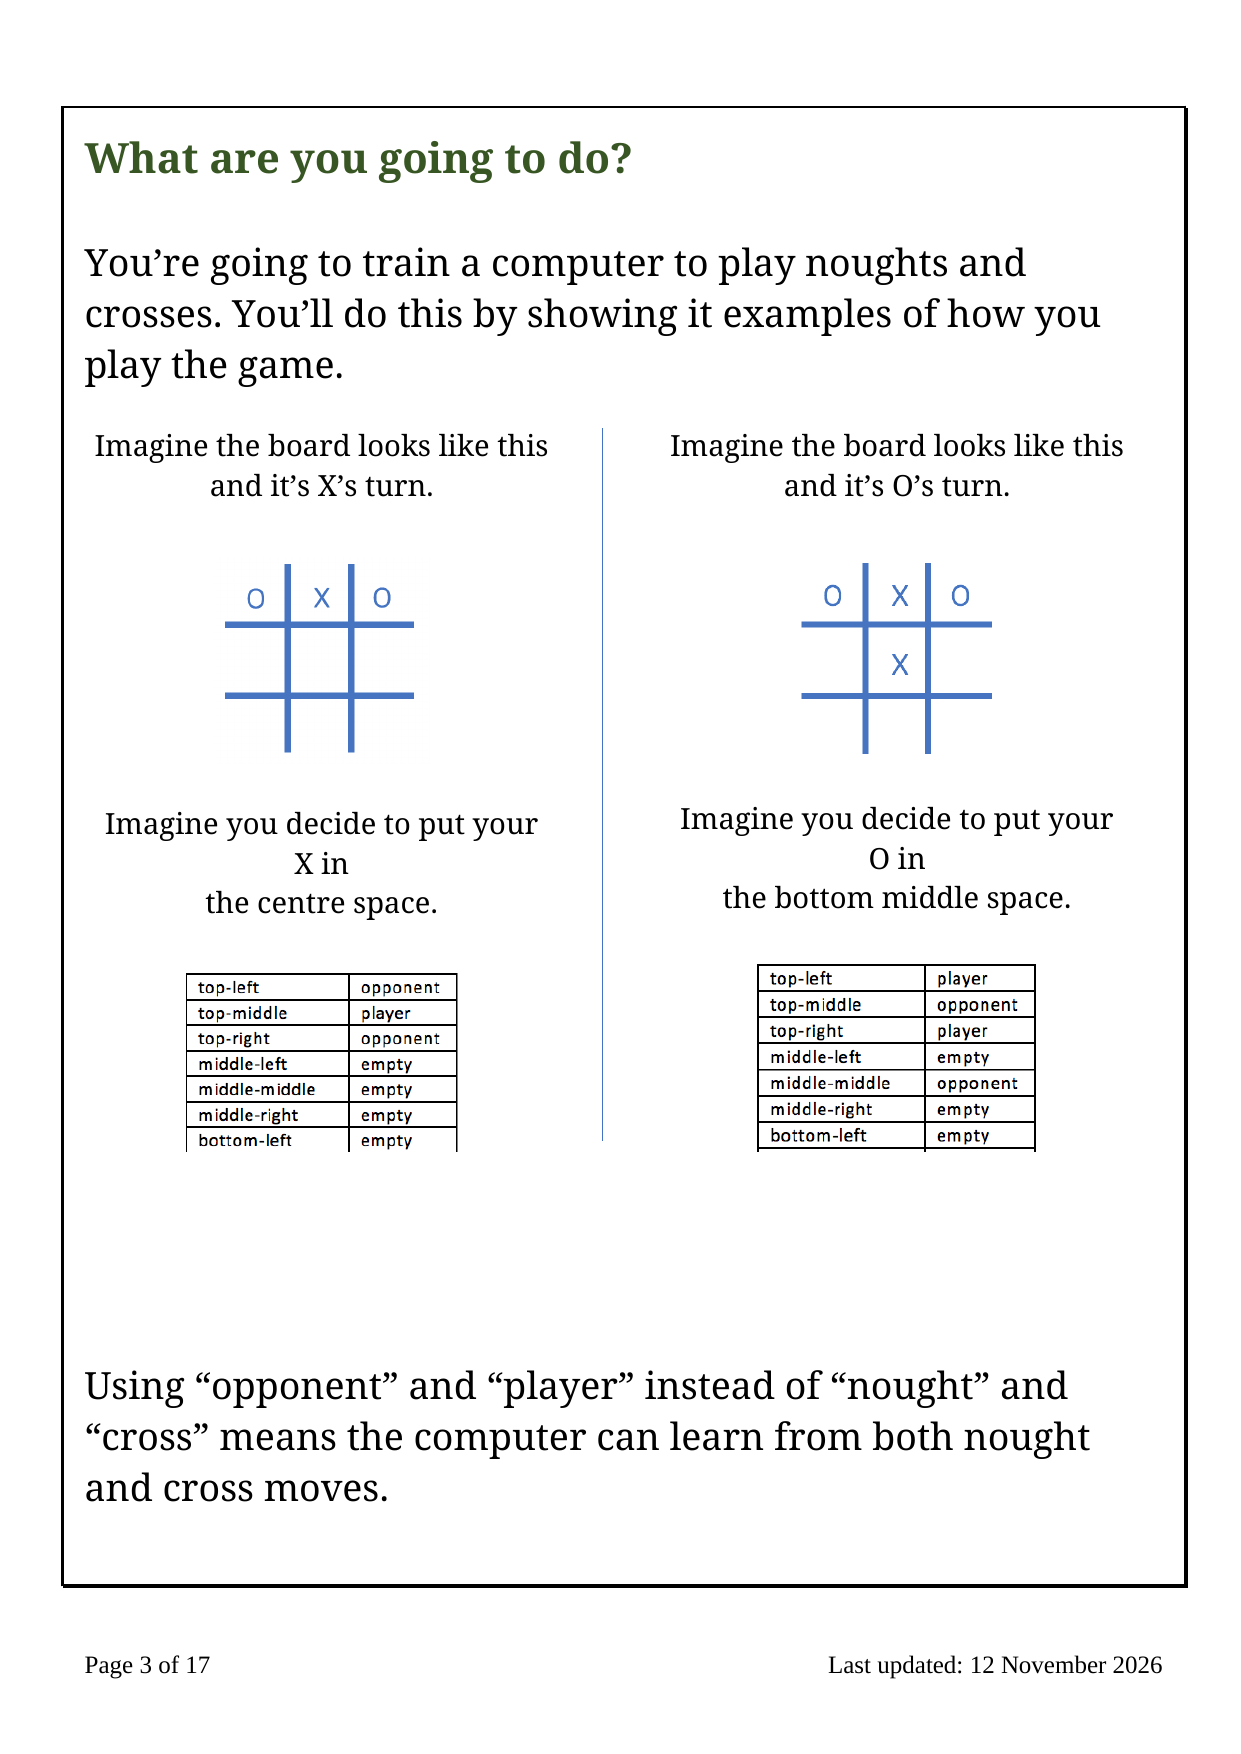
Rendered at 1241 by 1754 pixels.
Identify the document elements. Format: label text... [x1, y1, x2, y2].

text Using “opponent” and “player” instead of “nought” and “cross” means the computer can learn from both nought and cross moves. [84, 1359, 1163, 1512]
picture [213, 556, 430, 764]
picture [176, 962, 468, 1152]
picture [751, 957, 1043, 1152]
text You’re going to train a computer to play noughts and crosses. You’ll do this by showing it examples of how you play the game. [84, 236, 1163, 389]
picture [797, 556, 997, 759]
text What are you going to do? [64, 108, 1184, 185]
